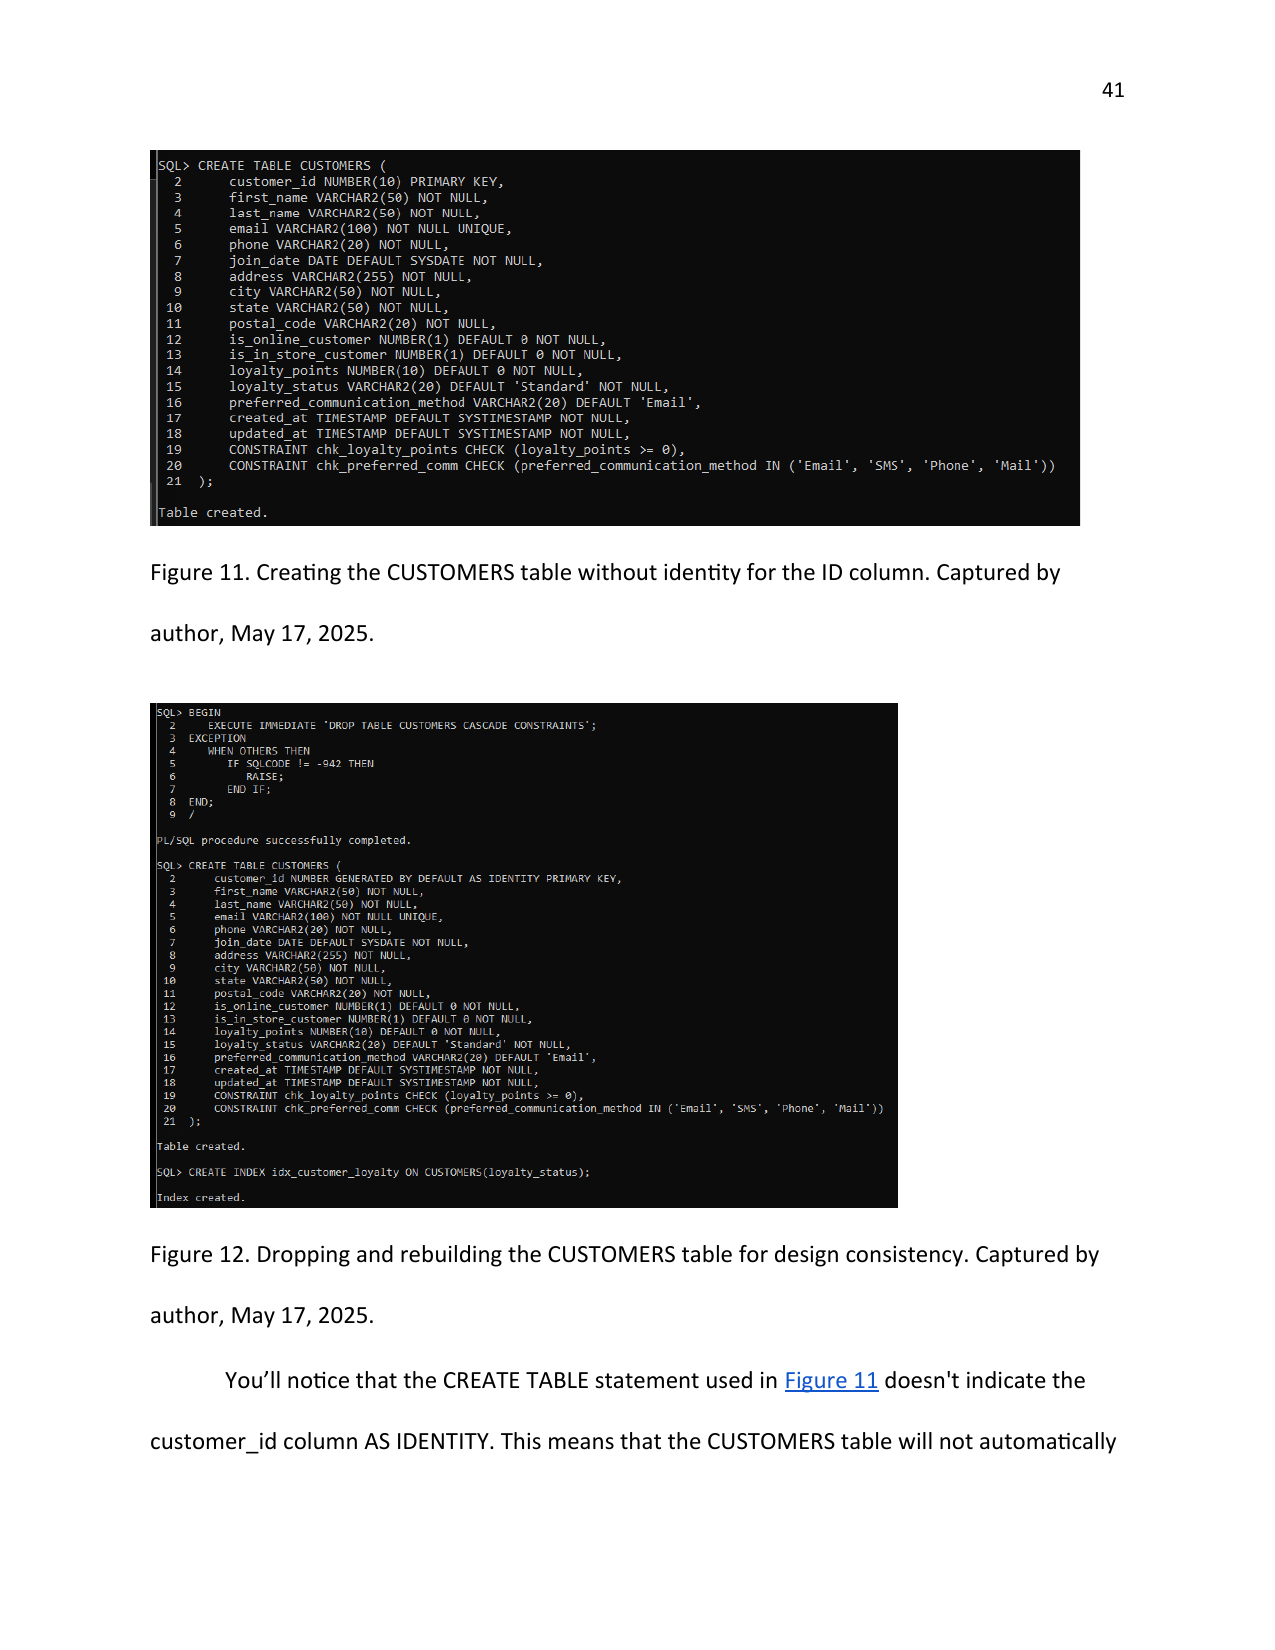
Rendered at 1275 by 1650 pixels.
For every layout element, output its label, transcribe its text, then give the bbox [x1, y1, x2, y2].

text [150, 1364, 1125, 1456]
picture [150, 150, 1081, 526]
picture [150, 703, 898, 1208]
